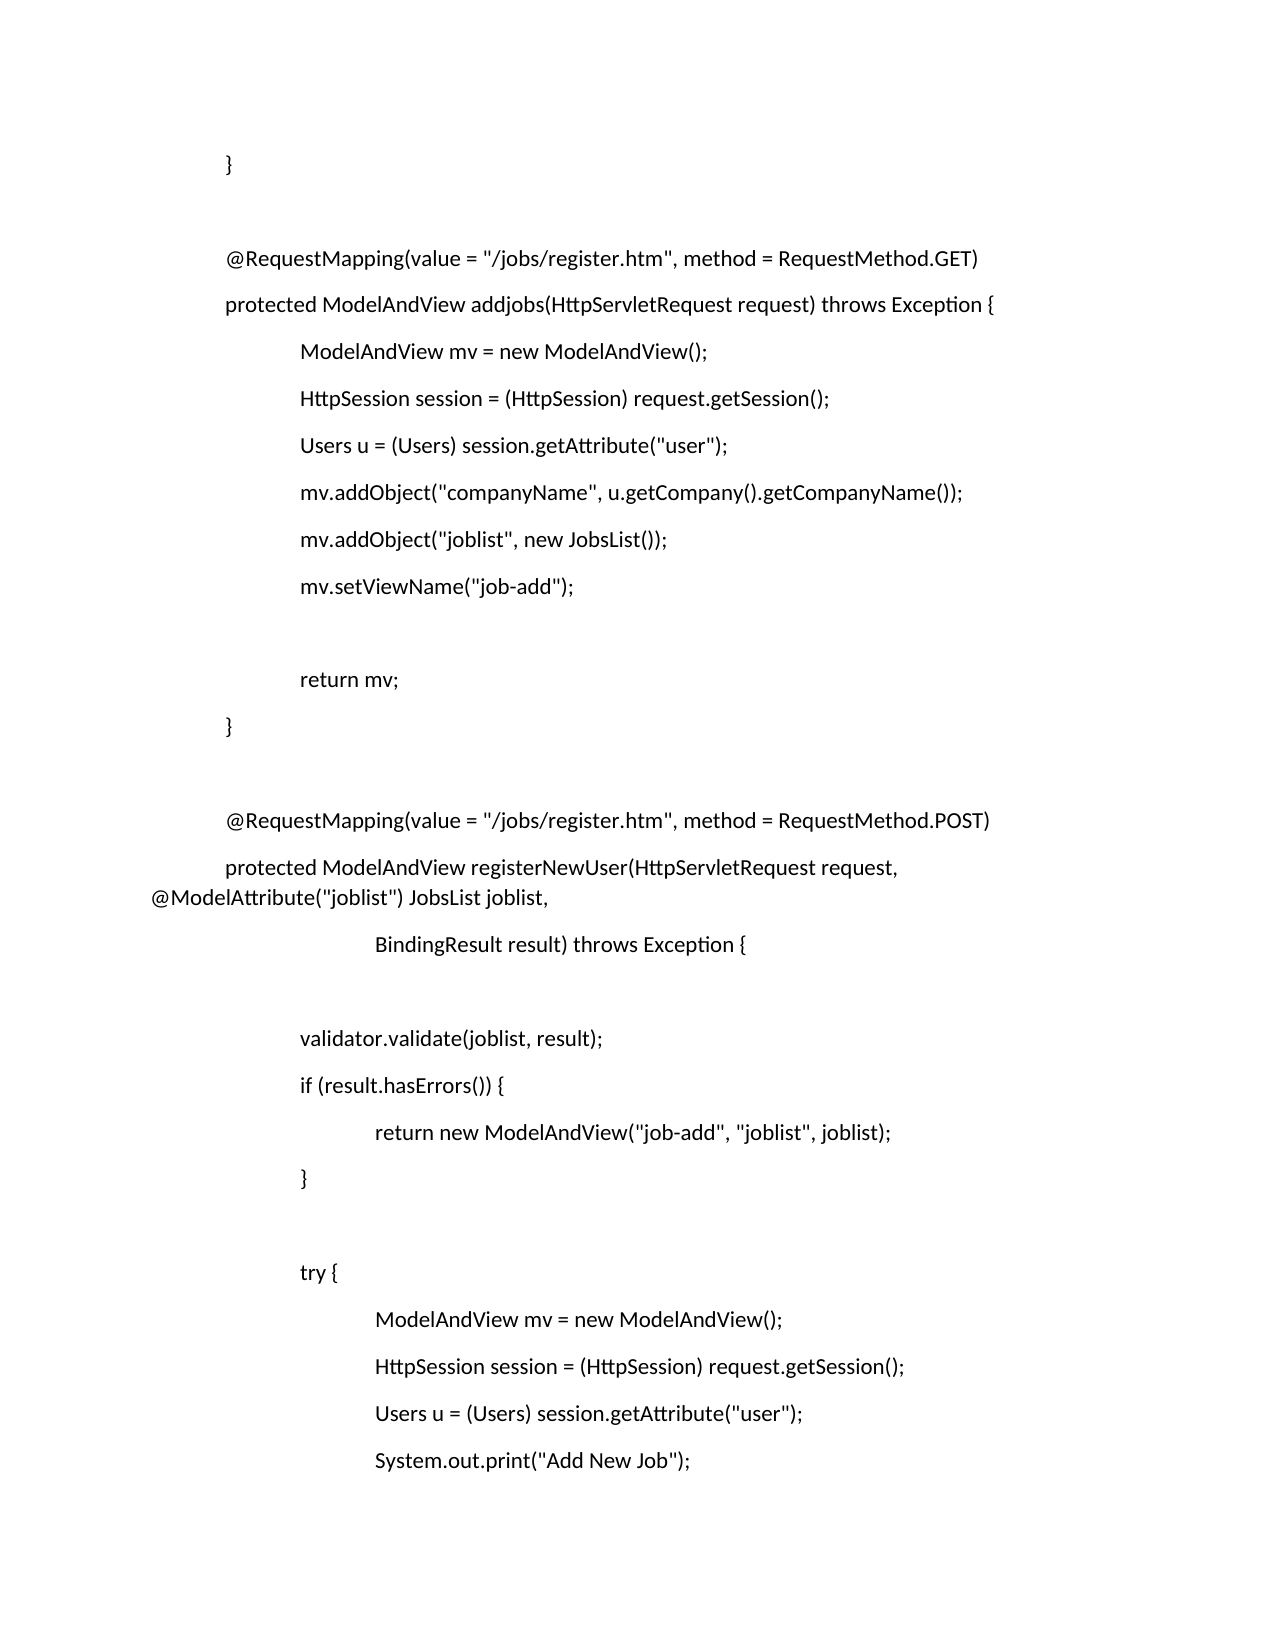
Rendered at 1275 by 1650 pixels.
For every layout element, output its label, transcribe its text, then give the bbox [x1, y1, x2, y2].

text } [150, 712, 1125, 741]
text return mv; [150, 666, 1125, 694]
text HttpSession session = (HttpSession) request.getSession(); [150, 384, 1125, 412]
text } [150, 150, 1125, 178]
text } [150, 1164, 1125, 1193]
text @RequestMapping(value = "/jobs/register.htm", method = RequestMethod.GET) [150, 244, 1125, 272]
text mv.addObject("joblist", new JobsList()); [150, 525, 1125, 553]
text mv.setViewName("job-add"); [150, 572, 1125, 600]
text ModelAndView mv = new ModelAndView(); [150, 1305, 1125, 1333]
text protected ModelAndView addjobs(HttpServletRequest request) throws Exception { [150, 291, 1125, 319]
text try { [150, 1258, 1125, 1286]
text return new ModelAndView("job-add", "joblist", joblist); [150, 1118, 1125, 1146]
text System.out.print("Add New Job"); [150, 1446, 1125, 1474]
text if (result.hasErrors()) { [150, 1071, 1125, 1099]
text Users u = (Users) session.getAttribute("user"); [150, 431, 1125, 459]
text HttpSession session = (HttpSession) request.getSession(); [150, 1352, 1125, 1380]
text protected ModelAndView registerNewUser(HttpServletRequest request, @ModelAttribute("joblist") JobsList joblist, [150, 853, 1125, 911]
text validator.validate(joblist, result); [150, 1024, 1125, 1052]
text BindingResult result) throws Exception { [150, 930, 1125, 958]
text mv.addObject("companyName", u.getCompany().getCompanyName()); [150, 478, 1125, 506]
text Users u = (Users) session.getAttribute("user"); [150, 1399, 1125, 1427]
text ModelAndView mv = new ModelAndView(); [150, 337, 1125, 366]
text @RequestMapping(value = "/jobs/register.htm", method = RequestMethod.POST) [150, 806, 1125, 834]
